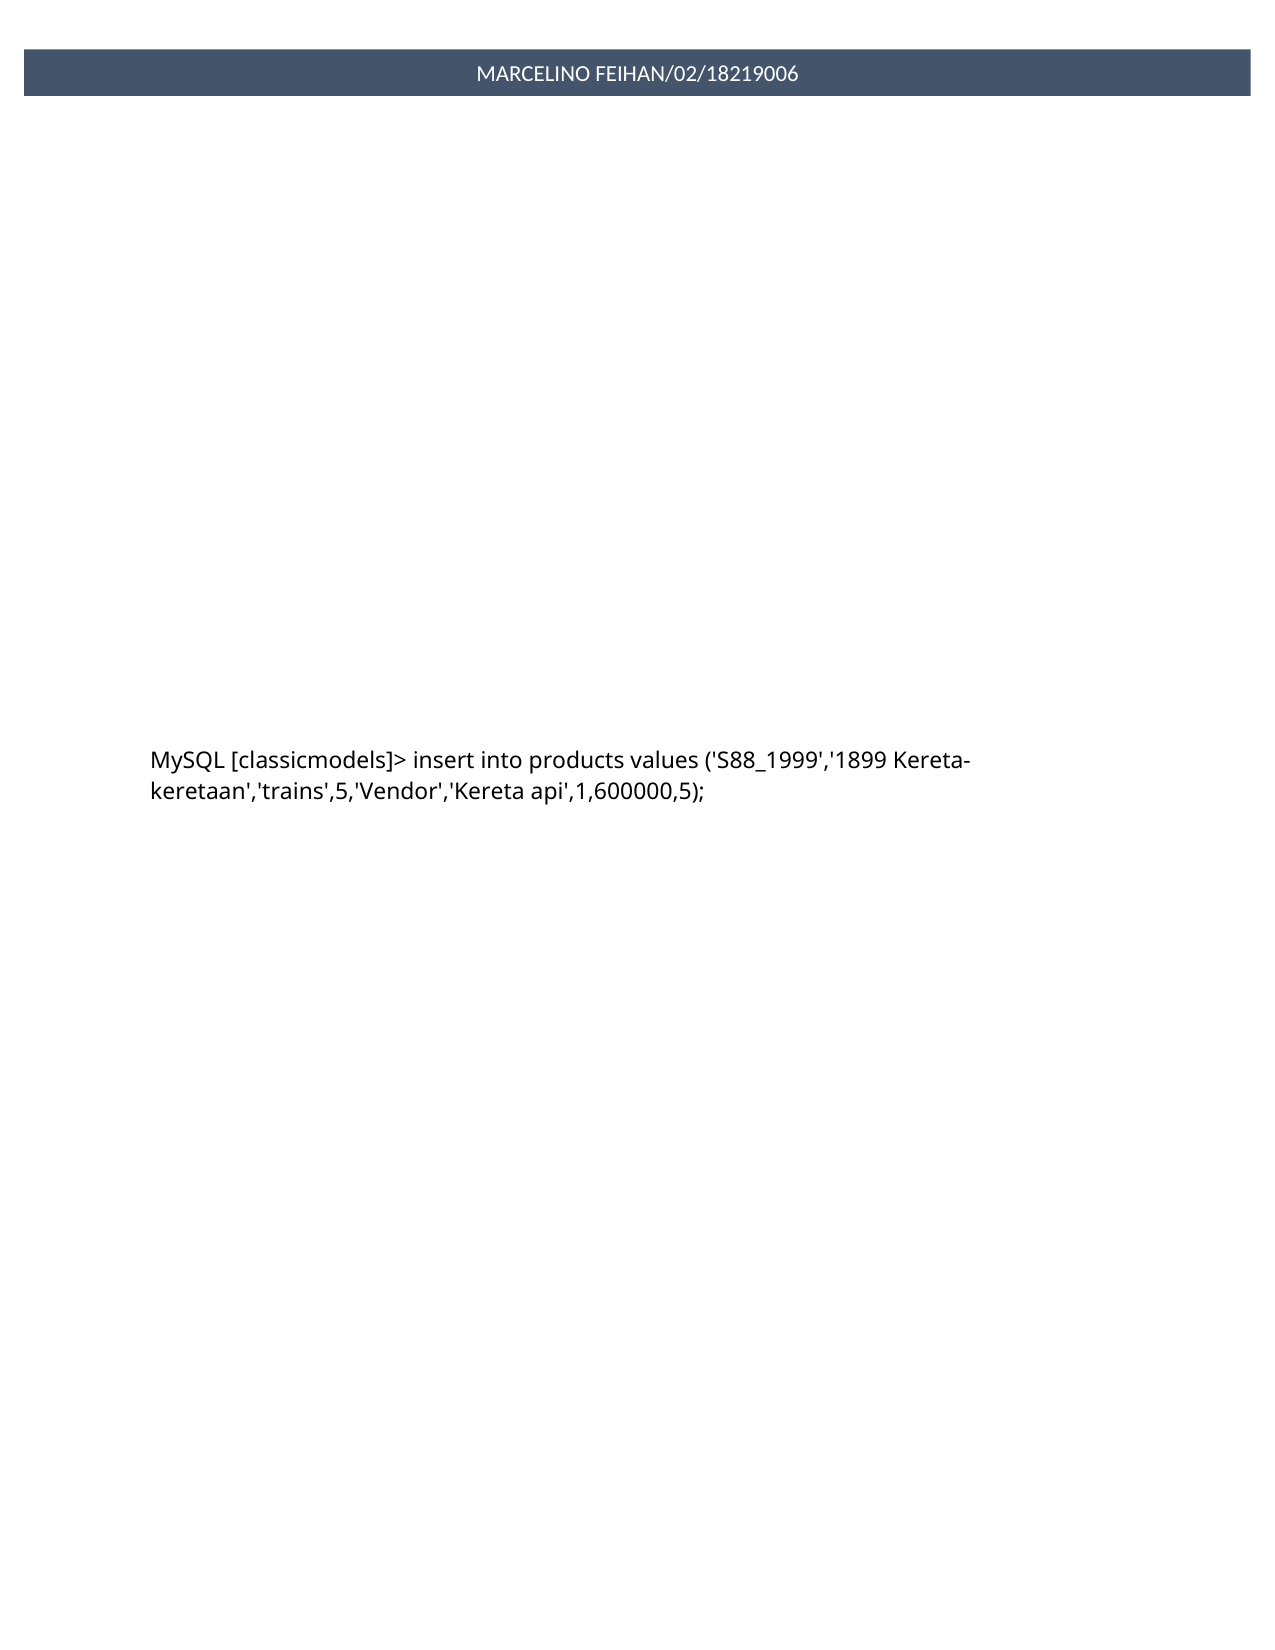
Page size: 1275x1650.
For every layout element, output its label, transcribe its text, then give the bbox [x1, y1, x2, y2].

text MySQL [classicmodels]> insert into products values ('S88_1999','1899 Kereta-keretaan','trains',5,'Vendor','Kereta api',1,600000,5); [150, 744, 1125, 806]
